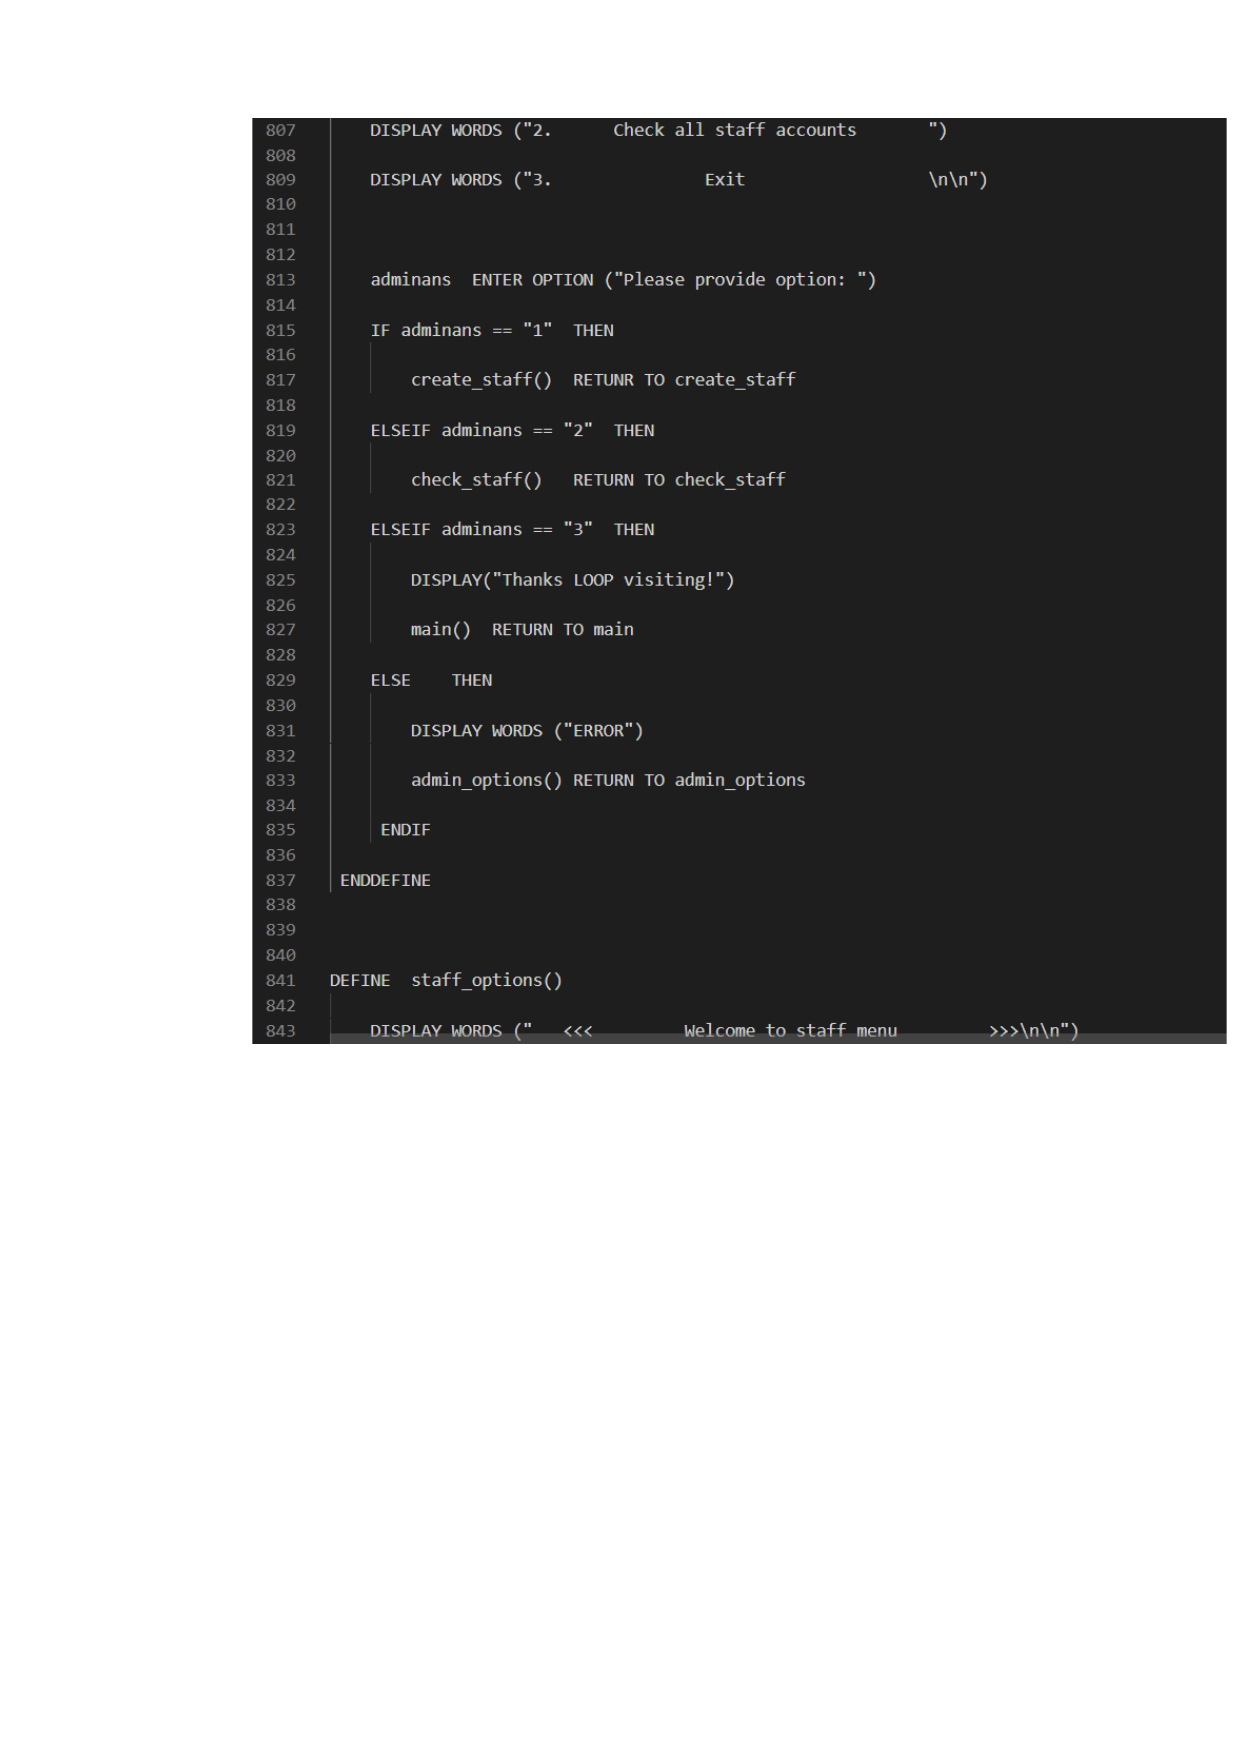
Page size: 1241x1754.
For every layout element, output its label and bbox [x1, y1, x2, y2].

picture [252, 118, 1227, 1044]
